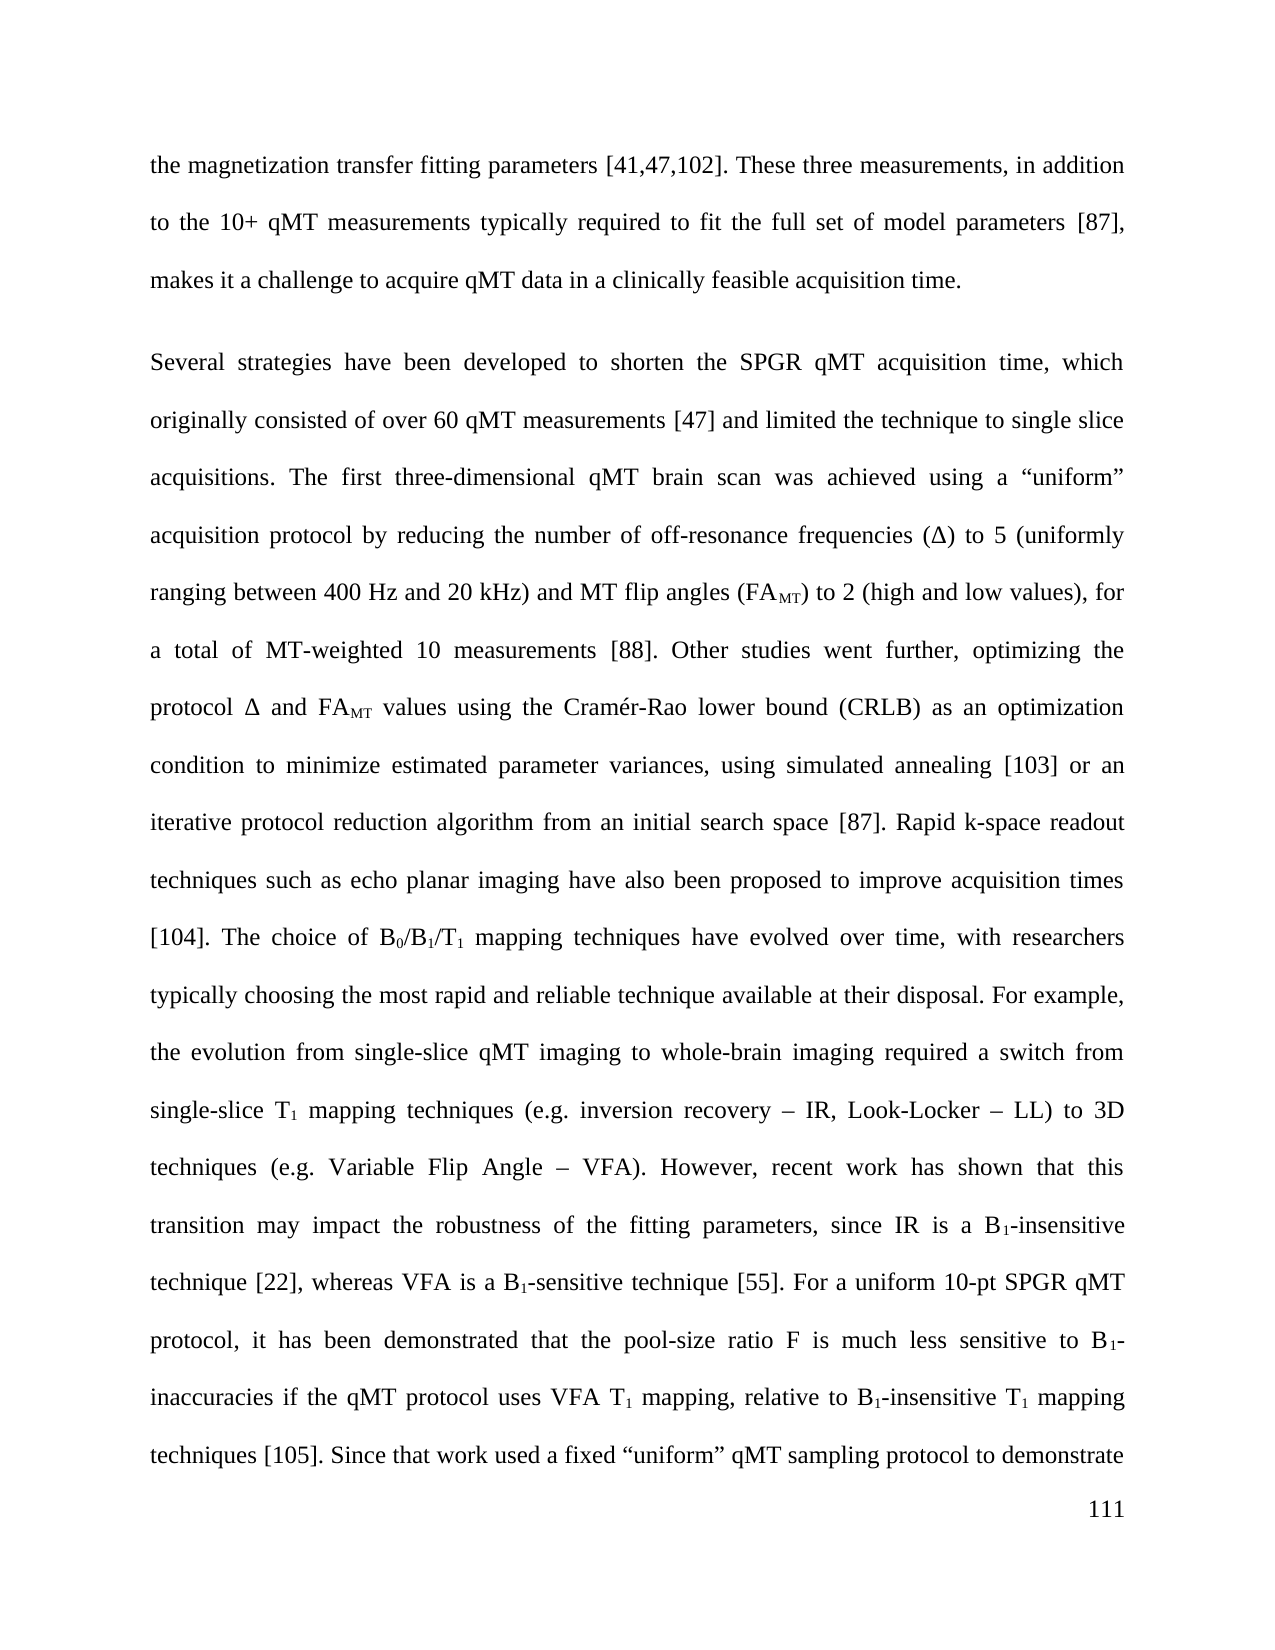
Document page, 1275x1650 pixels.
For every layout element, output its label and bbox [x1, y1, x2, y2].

text [150, 150, 1125, 294]
text [150, 347, 1125, 1469]
